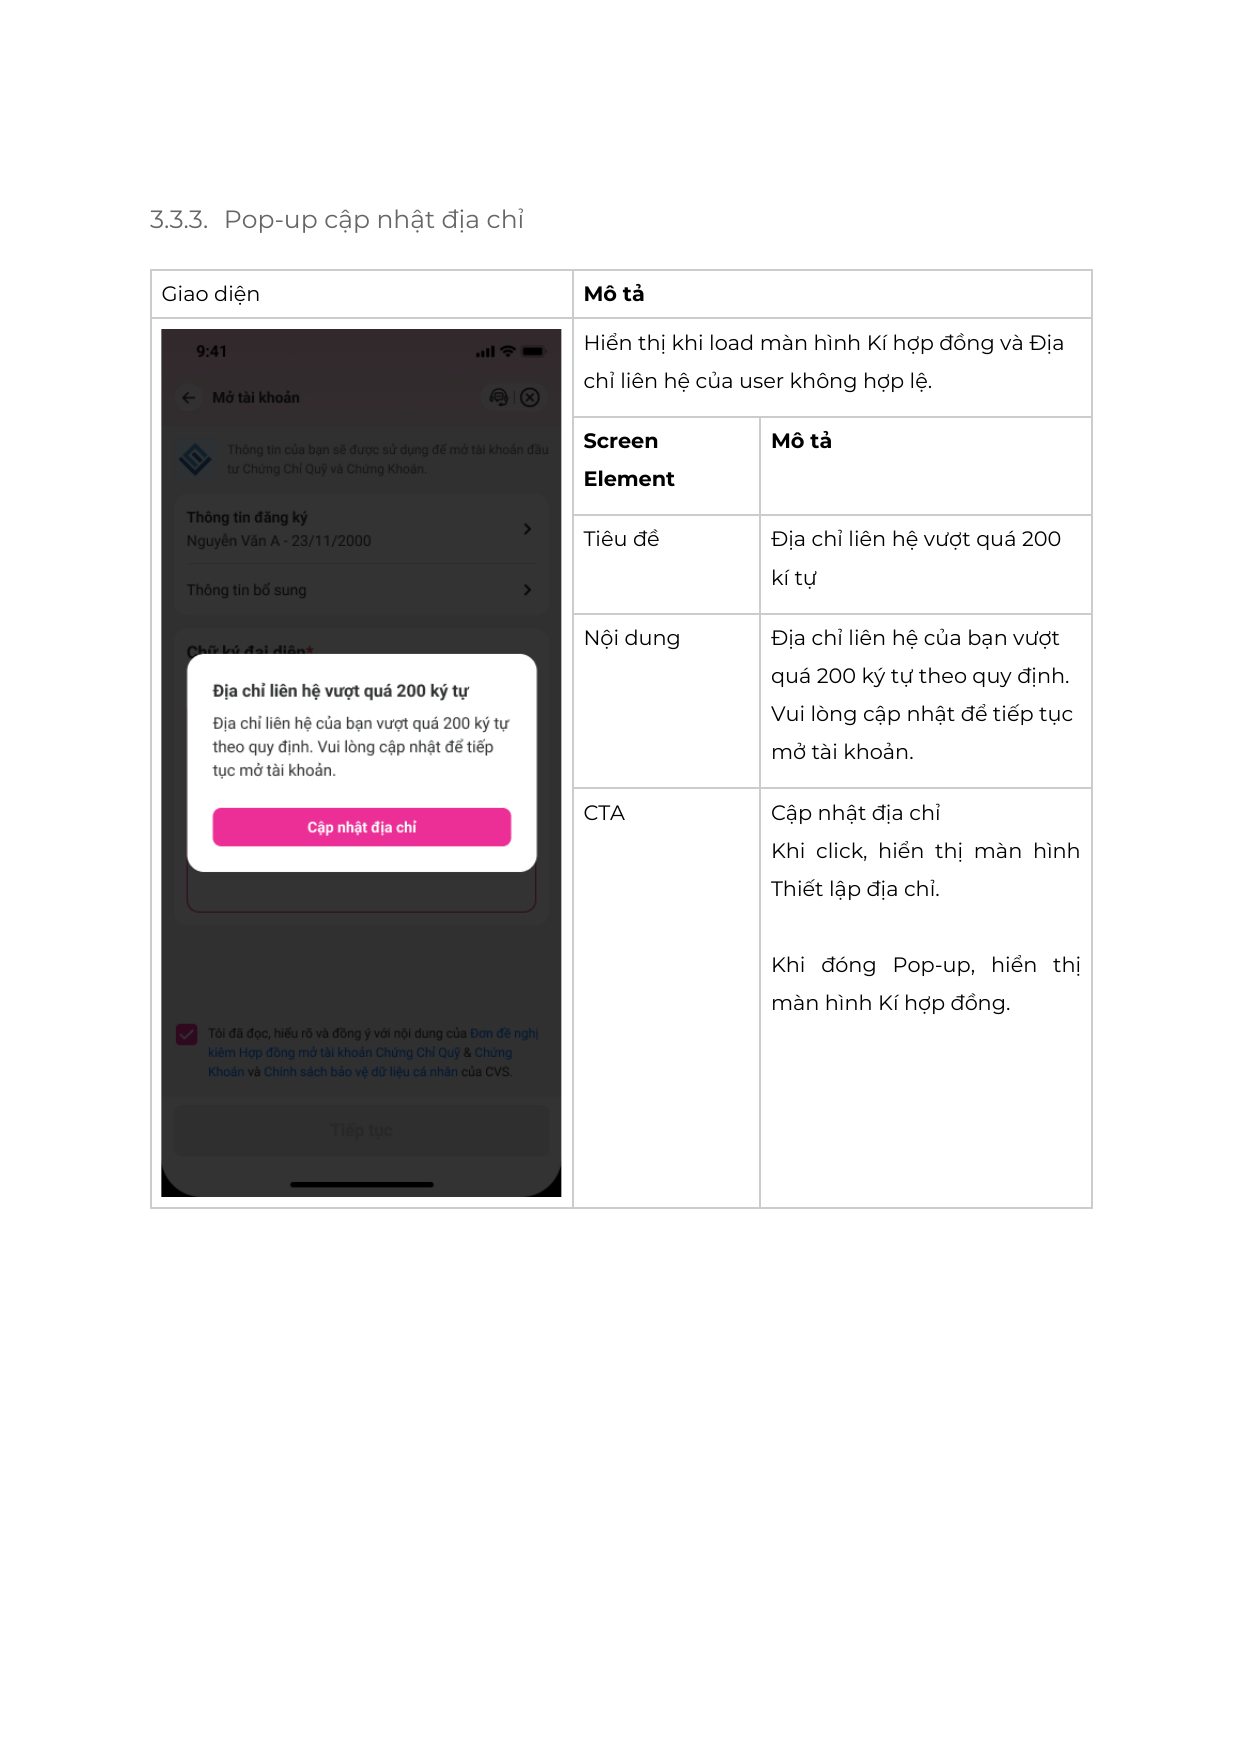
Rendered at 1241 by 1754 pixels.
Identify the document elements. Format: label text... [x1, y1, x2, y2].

subtitle Pop-up cập nhật địa chỉ [208, 204, 1090, 235]
picture [161, 329, 562, 1197]
